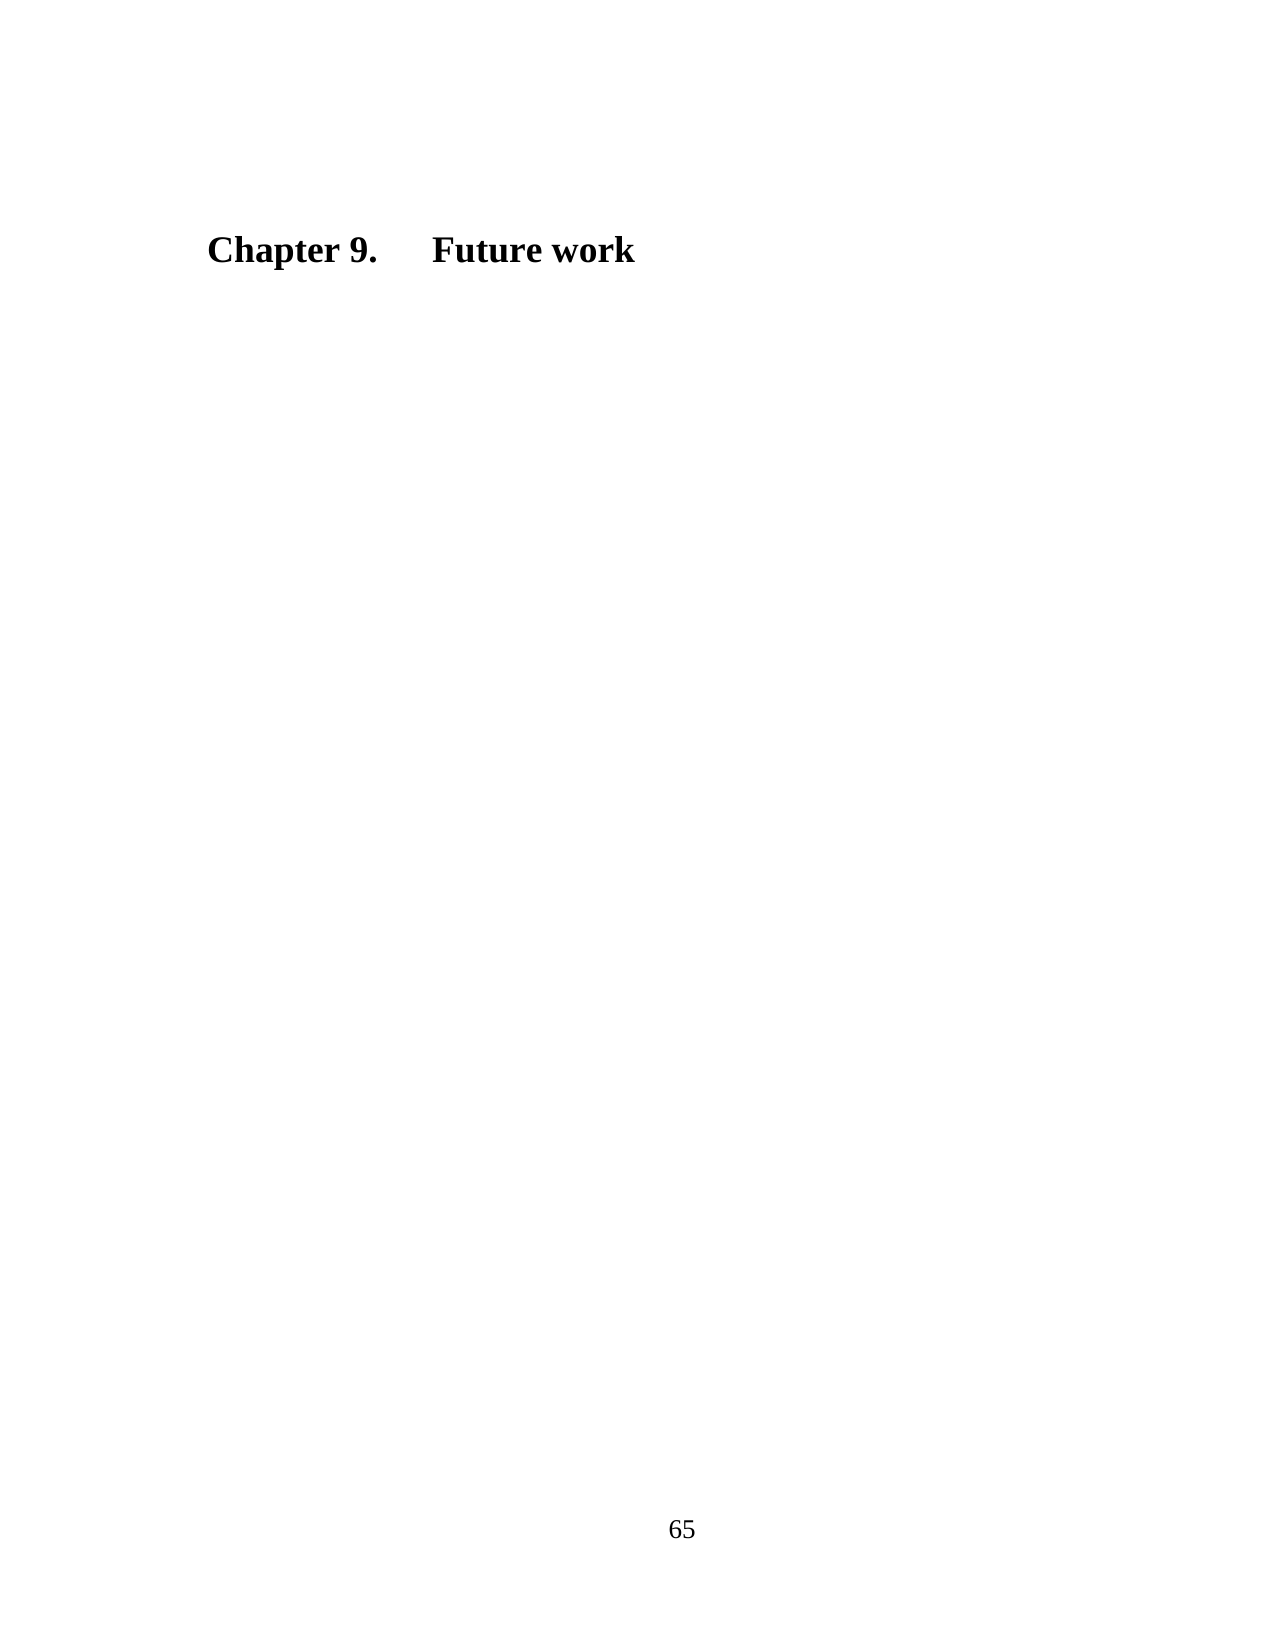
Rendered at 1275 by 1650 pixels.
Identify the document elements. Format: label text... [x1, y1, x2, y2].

subtitle Future work [207, 227, 1157, 270]
